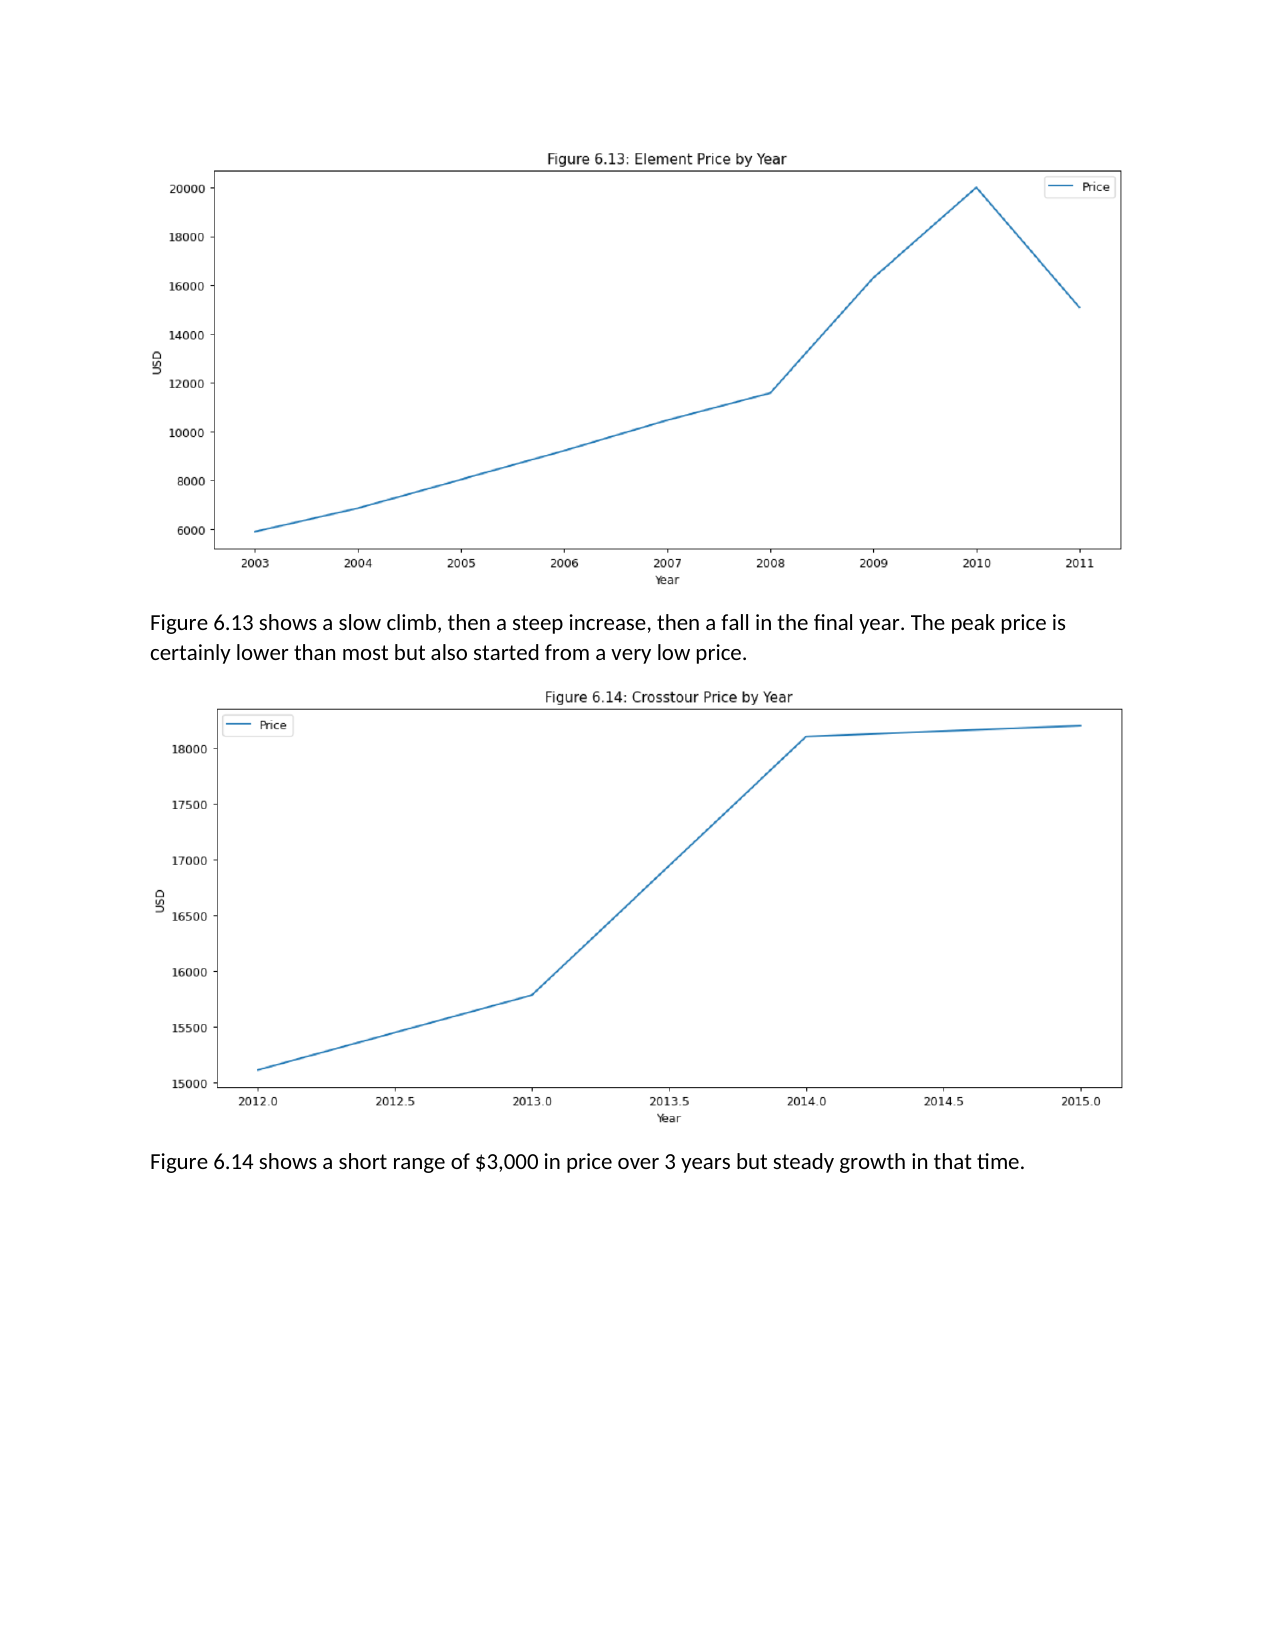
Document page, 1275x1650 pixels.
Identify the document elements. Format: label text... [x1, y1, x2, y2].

picture [150, 685, 1125, 1129]
picture [150, 150, 1125, 589]
text Figure 6.13 shows a slow climb, then a steep increase, then a fall in the final year. The peak price is certainly lower than most but also started from a very low price. [150, 608, 1125, 666]
text Figure 6.14 shows a short range of $3,000 in price over 3 years but steady growth in that time. [150, 1147, 1125, 1176]
